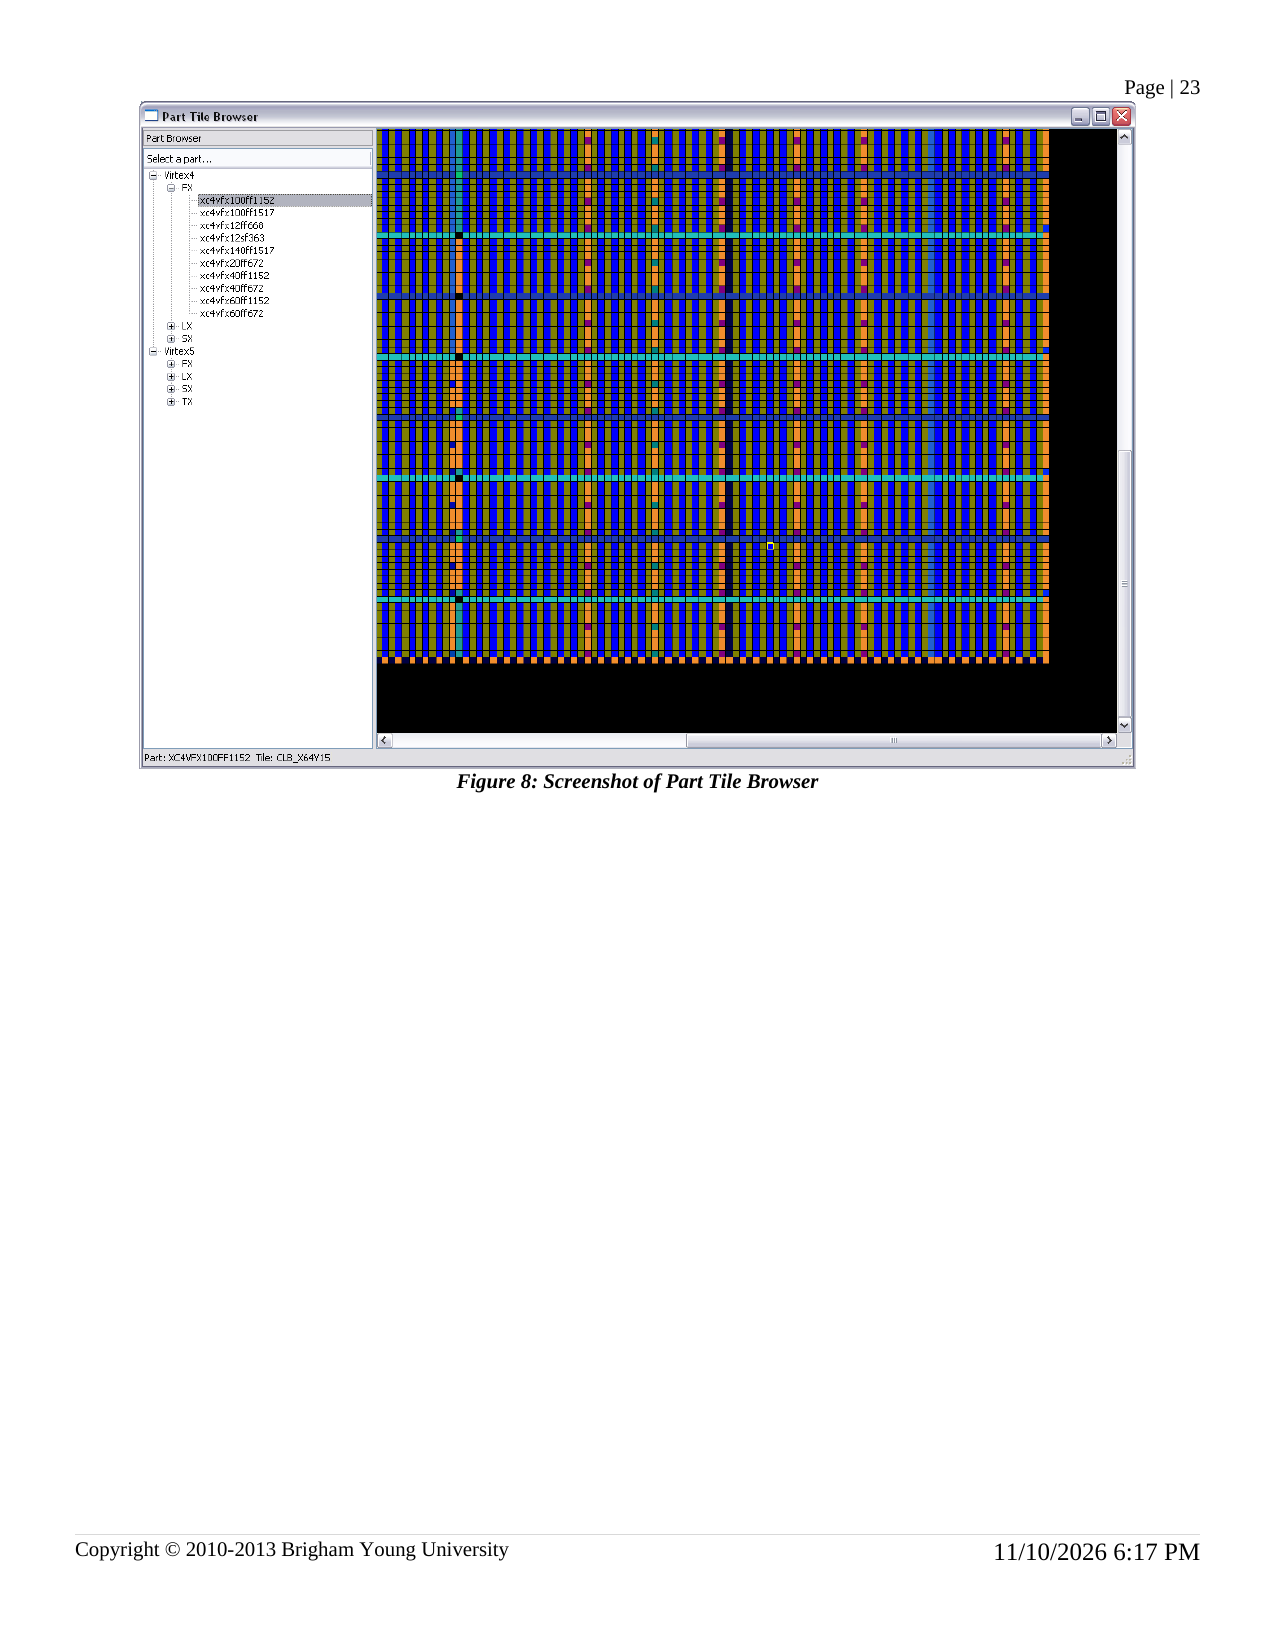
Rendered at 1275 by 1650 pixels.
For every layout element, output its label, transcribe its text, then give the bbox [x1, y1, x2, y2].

picture [139, 101, 1136, 769]
